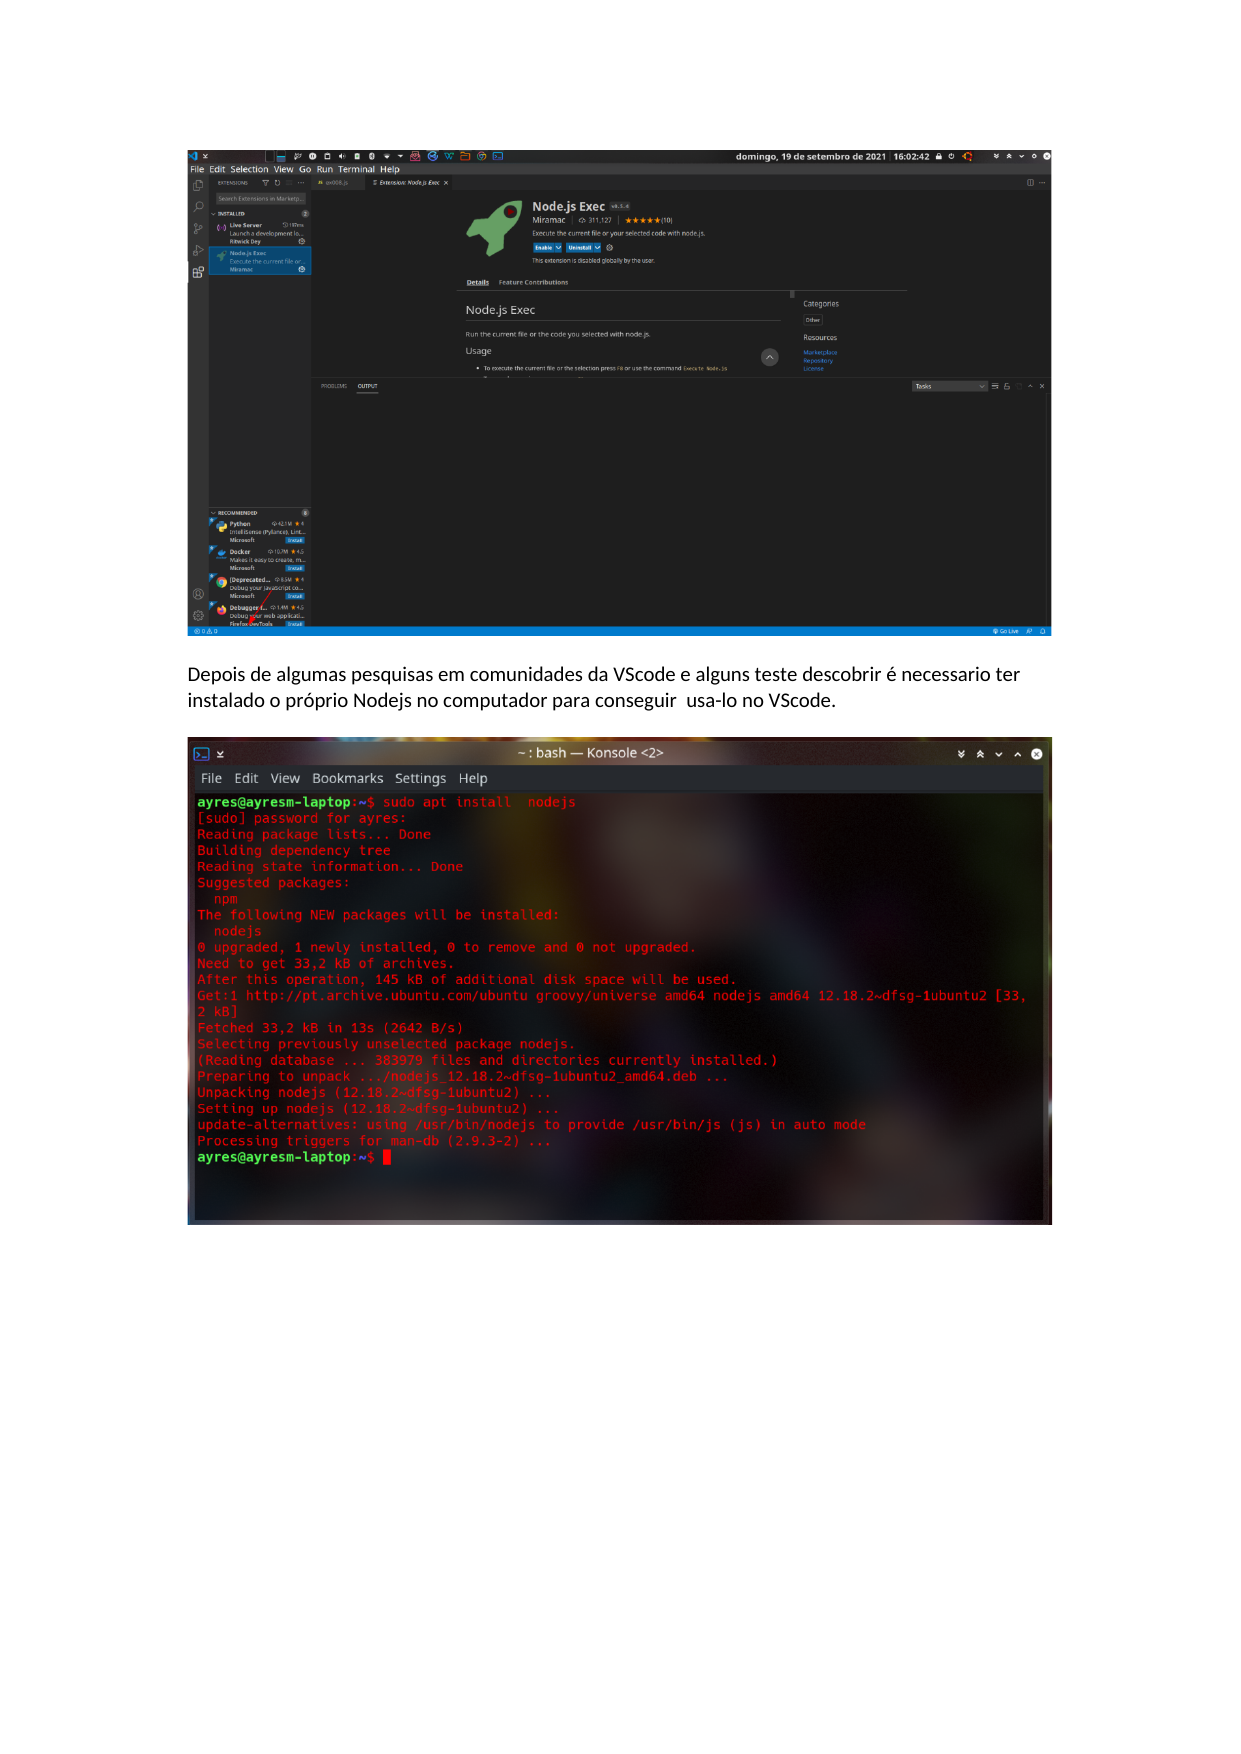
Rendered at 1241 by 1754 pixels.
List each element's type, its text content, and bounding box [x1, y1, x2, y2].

picture [187, 150, 1052, 636]
picture [187, 737, 1053, 1225]
text Depois de algumas pesquisas em comunidades da VScode e alguns teste descobrir é necessario ter instalado o próprio Nodejs no computador para conseguir usa-lo no VScode. [187, 661, 1053, 712]
